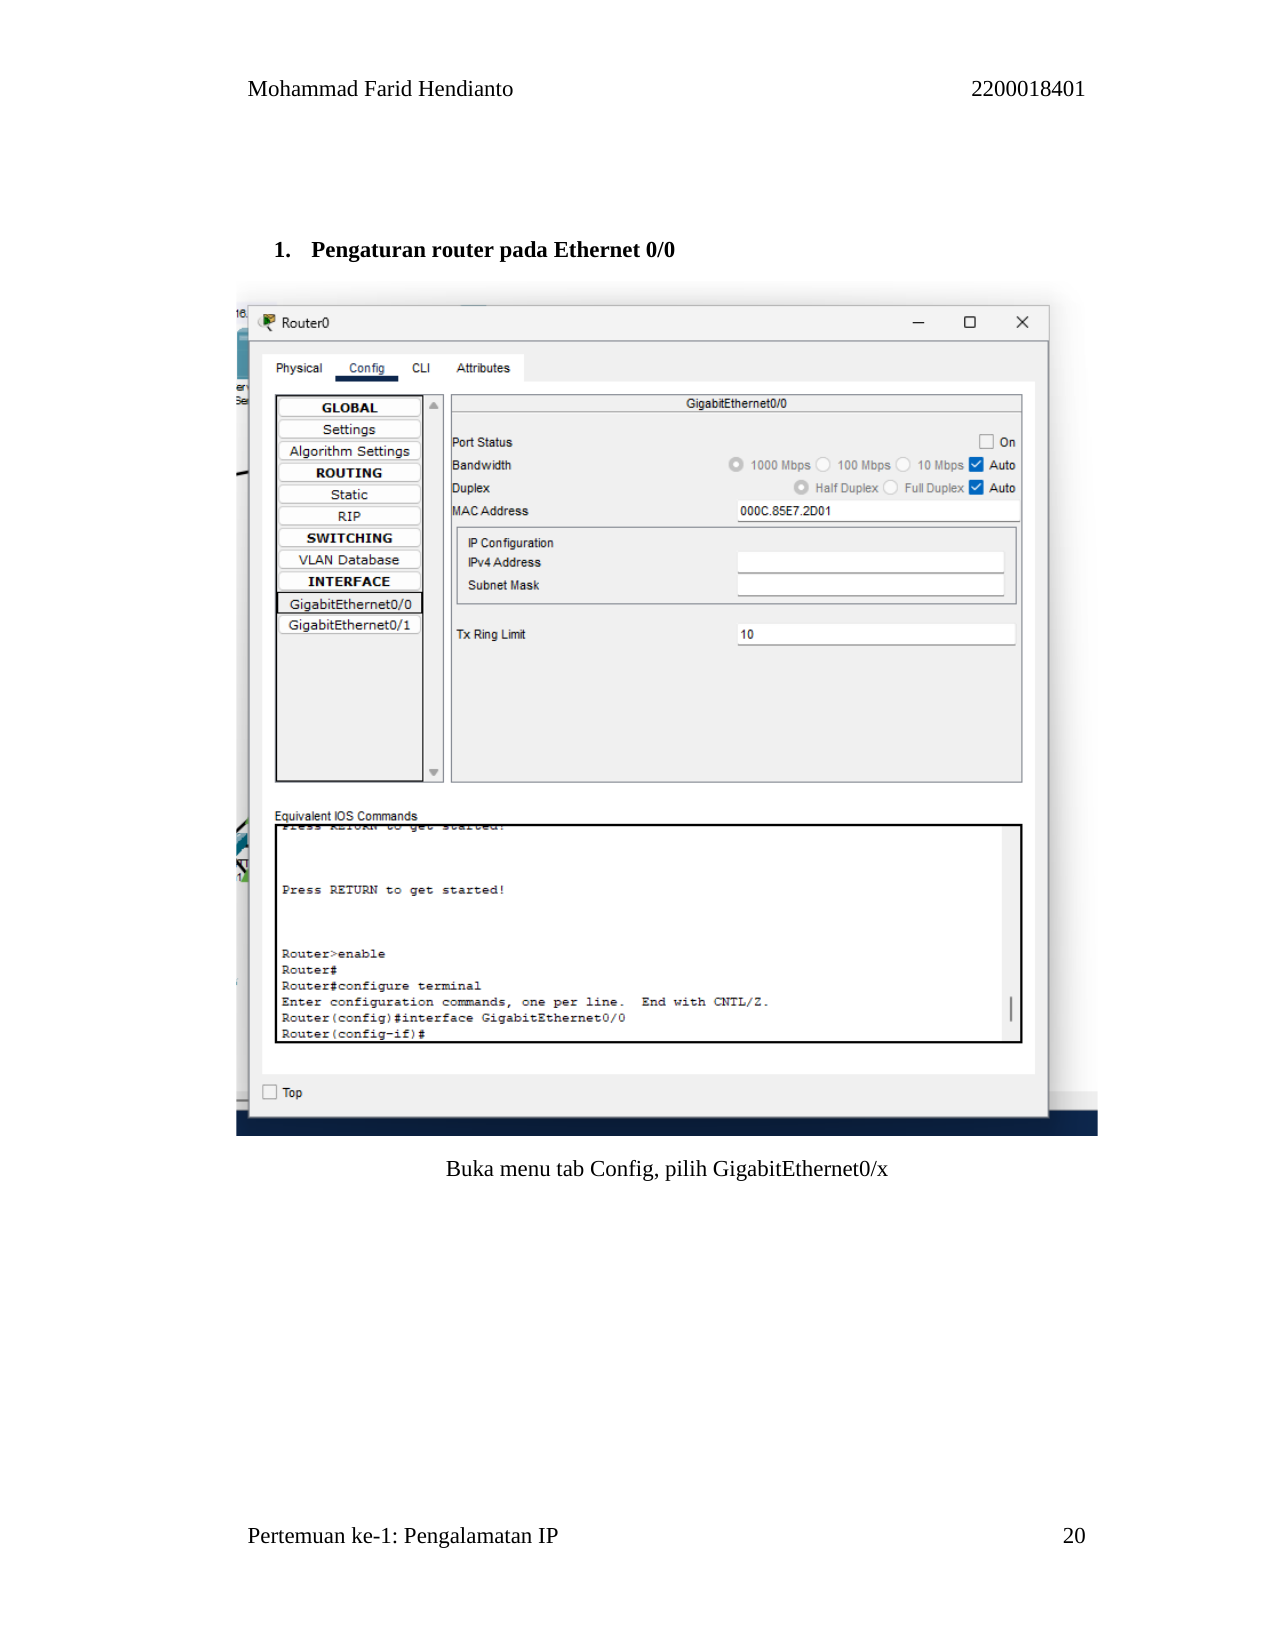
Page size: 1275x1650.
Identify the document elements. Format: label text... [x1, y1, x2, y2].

text Buka menu tab Config, pilih GigabitEthernet0/x [236, 1155, 1098, 1181]
picture [236, 281, 1098, 1136]
list Pengaturan router pada Ethernet 0/0 [274, 236, 1098, 263]
